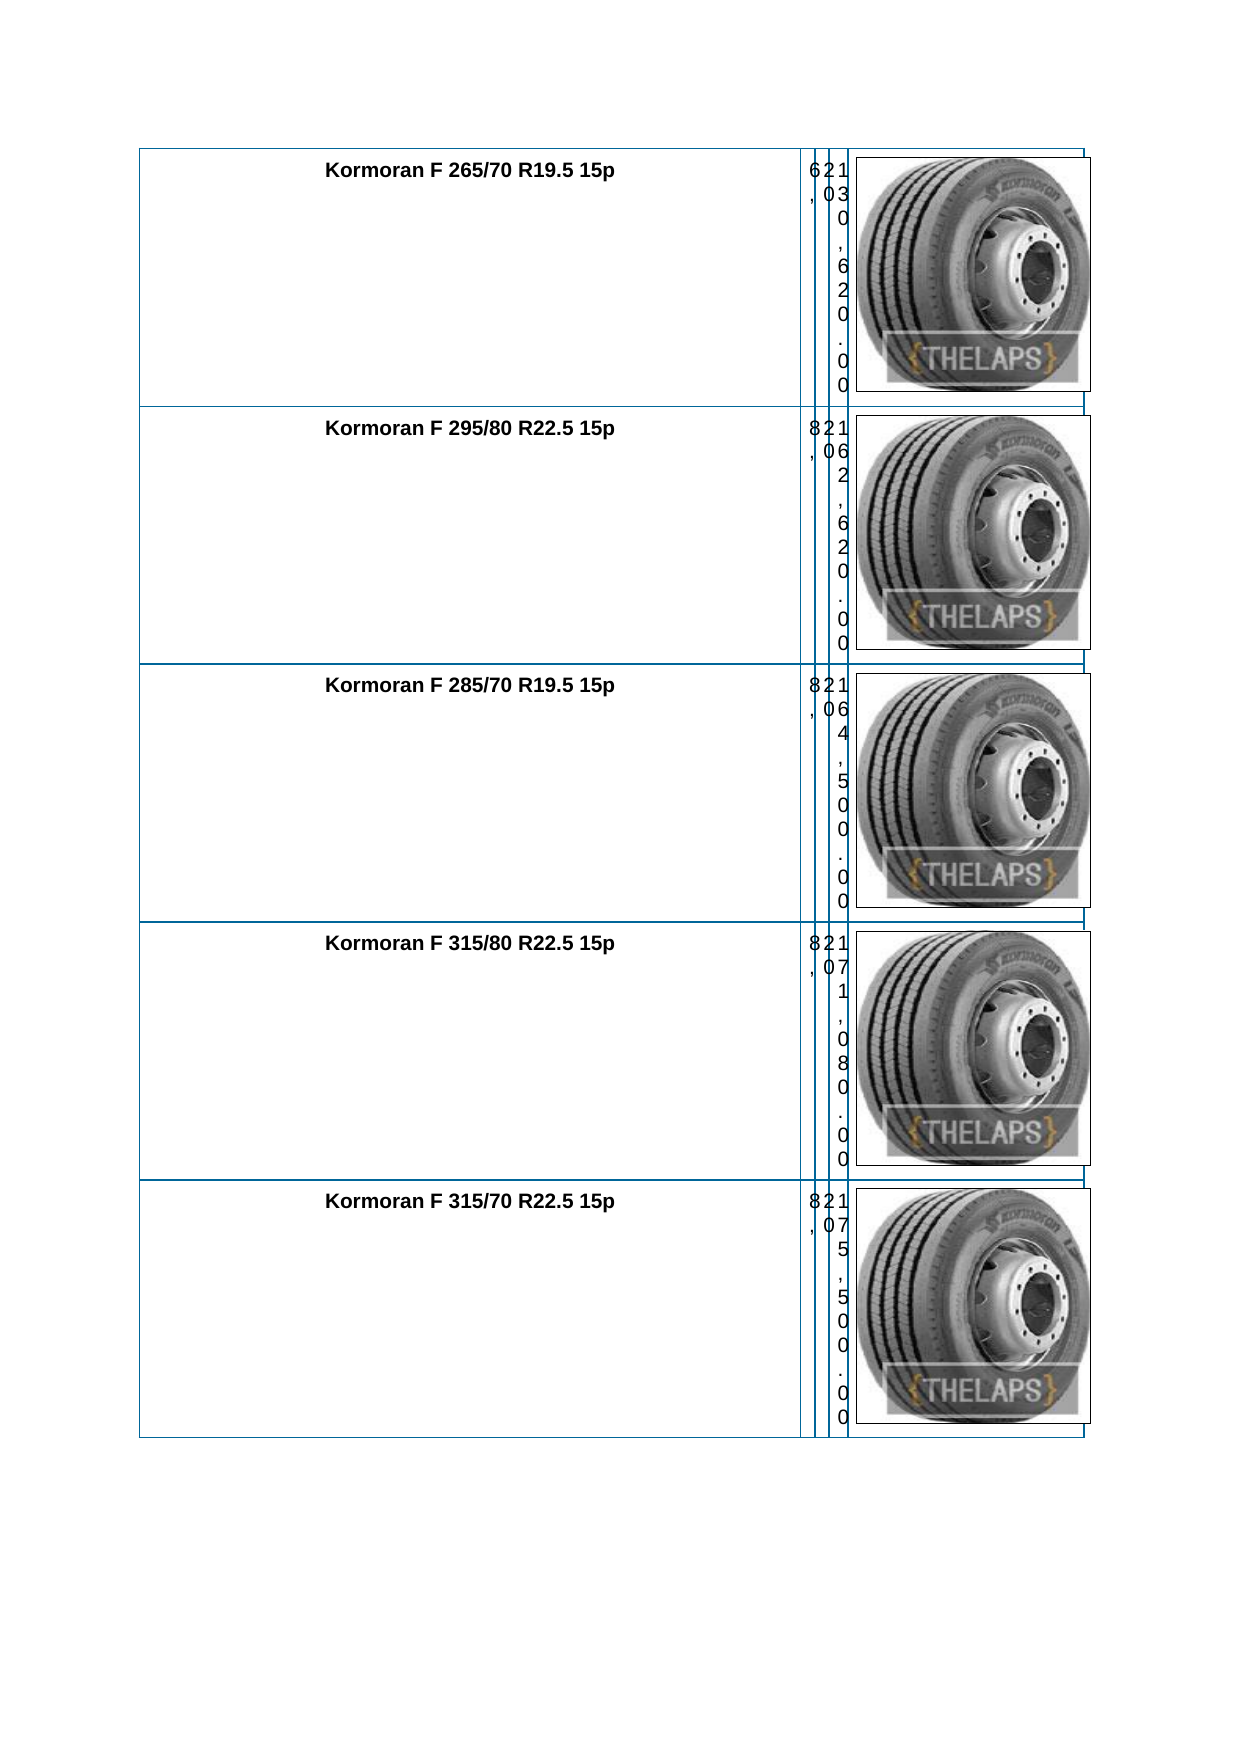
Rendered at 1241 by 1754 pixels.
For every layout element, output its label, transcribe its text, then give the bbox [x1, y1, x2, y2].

table_cell Kormoran F 285/70 R19.5 15р [140, 665, 800, 921]
picture [857, 158, 1090, 391]
table_cell [849, 149, 1083, 406]
table_cell 162,620.00 [830, 407, 847, 663]
table_cell [849, 407, 1083, 663]
table_cell [849, 1181, 1083, 1437]
table_cell 6,531.00 [801, 149, 814, 406]
picture [857, 932, 1090, 1165]
table_cell Kormoran F 265/70 R19.5 15р [140, 149, 800, 406]
table_cell [849, 923, 1083, 1179]
table_cell 8,225.00 [801, 665, 814, 921]
picture [857, 674, 1090, 907]
table_cell 175,500.00 [830, 1181, 847, 1437]
table_cell 8,775.00 [801, 1181, 814, 1437]
table_cell 171,080.00 [830, 923, 847, 1179]
table_cell [849, 665, 1083, 921]
picture [857, 1189, 1090, 1423]
table_cell 8,554.00 [801, 923, 814, 1179]
table_cell Kormoran F 295/80 R22.5 15р [140, 407, 800, 663]
table_cell Kormoran F 315/80 R22.5 15р [140, 923, 800, 1179]
picture [857, 416, 1090, 649]
table_cell 130,620.00 [830, 149, 847, 406]
table_cell 8,131.00 [801, 407, 814, 663]
table_cell Kormoran F 315/70 R22.5 15р [140, 1181, 800, 1437]
table_cell 164,500.00 [830, 665, 847, 921]
